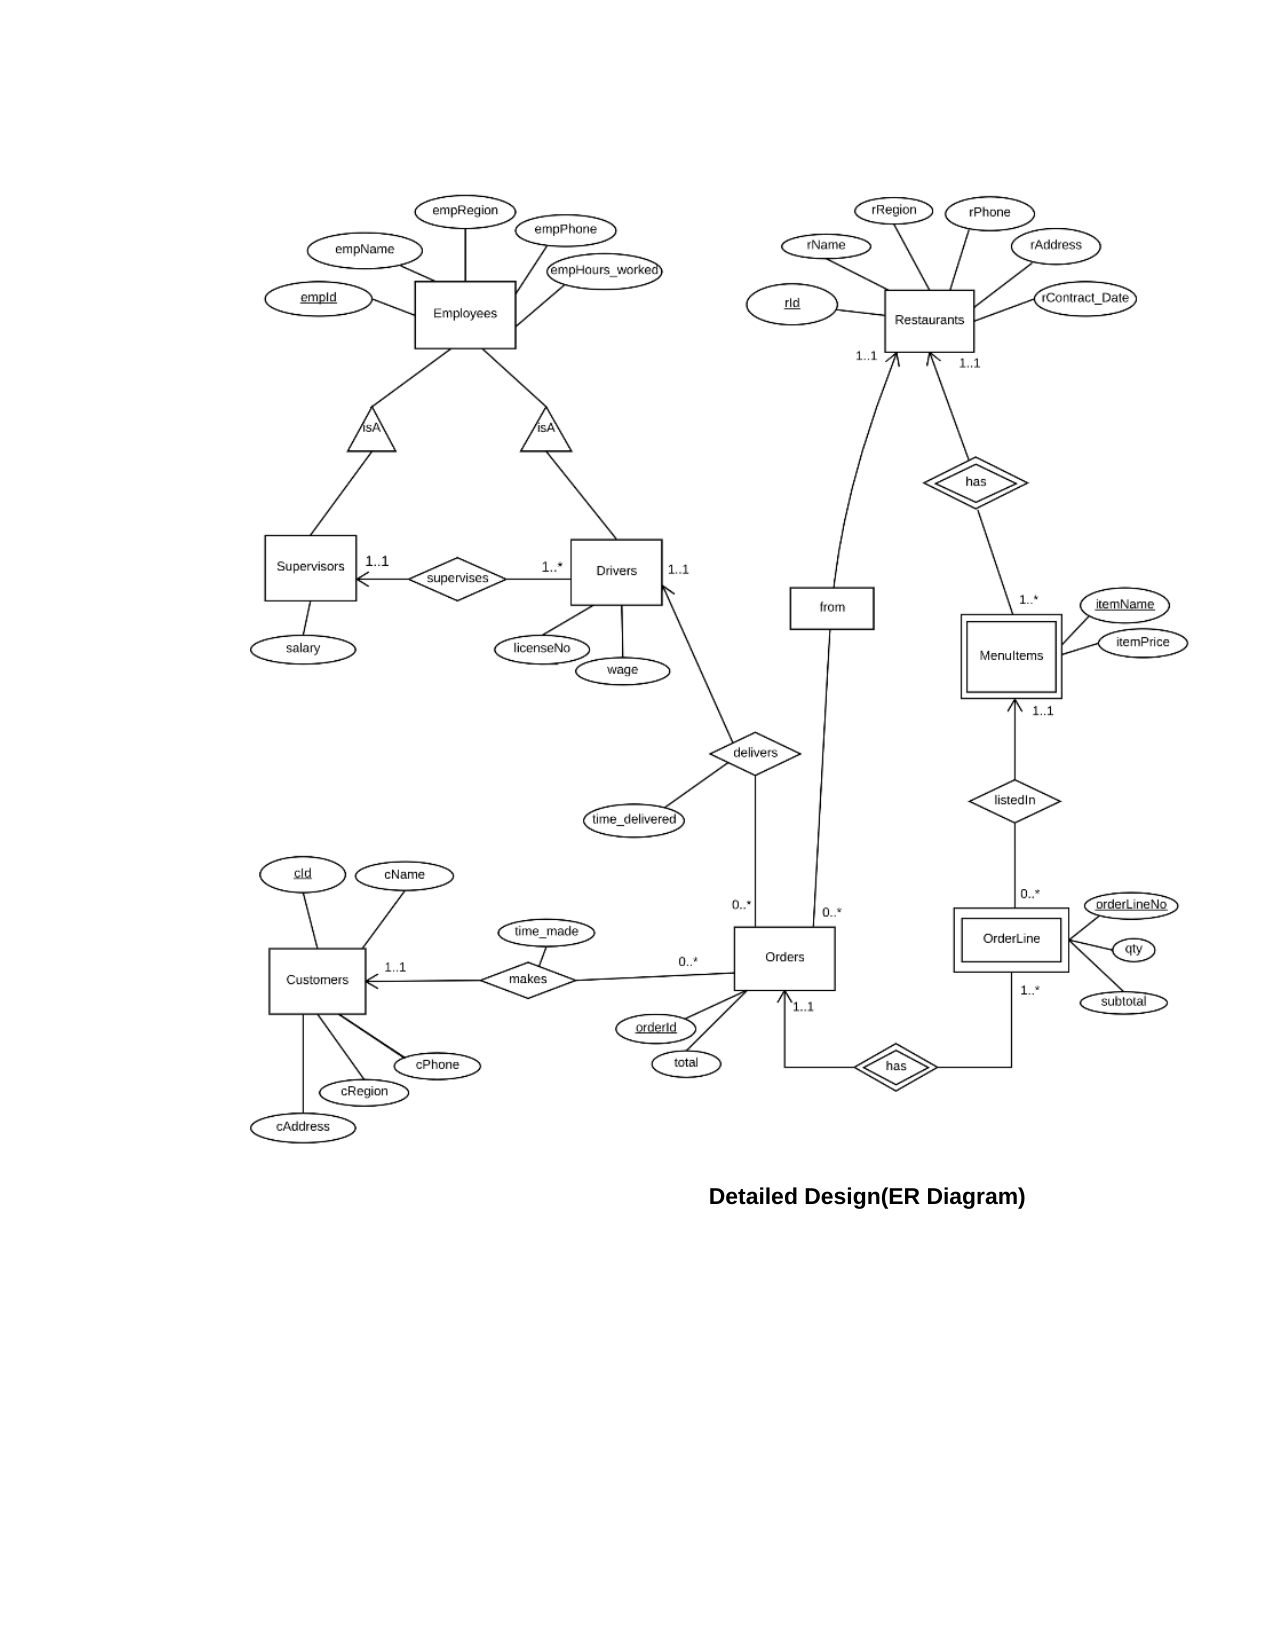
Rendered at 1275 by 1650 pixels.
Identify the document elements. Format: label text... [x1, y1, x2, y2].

text Detailed Design(ER Diagram) [525, 1183, 1134, 1209]
picture [225, 150, 1200, 1155]
